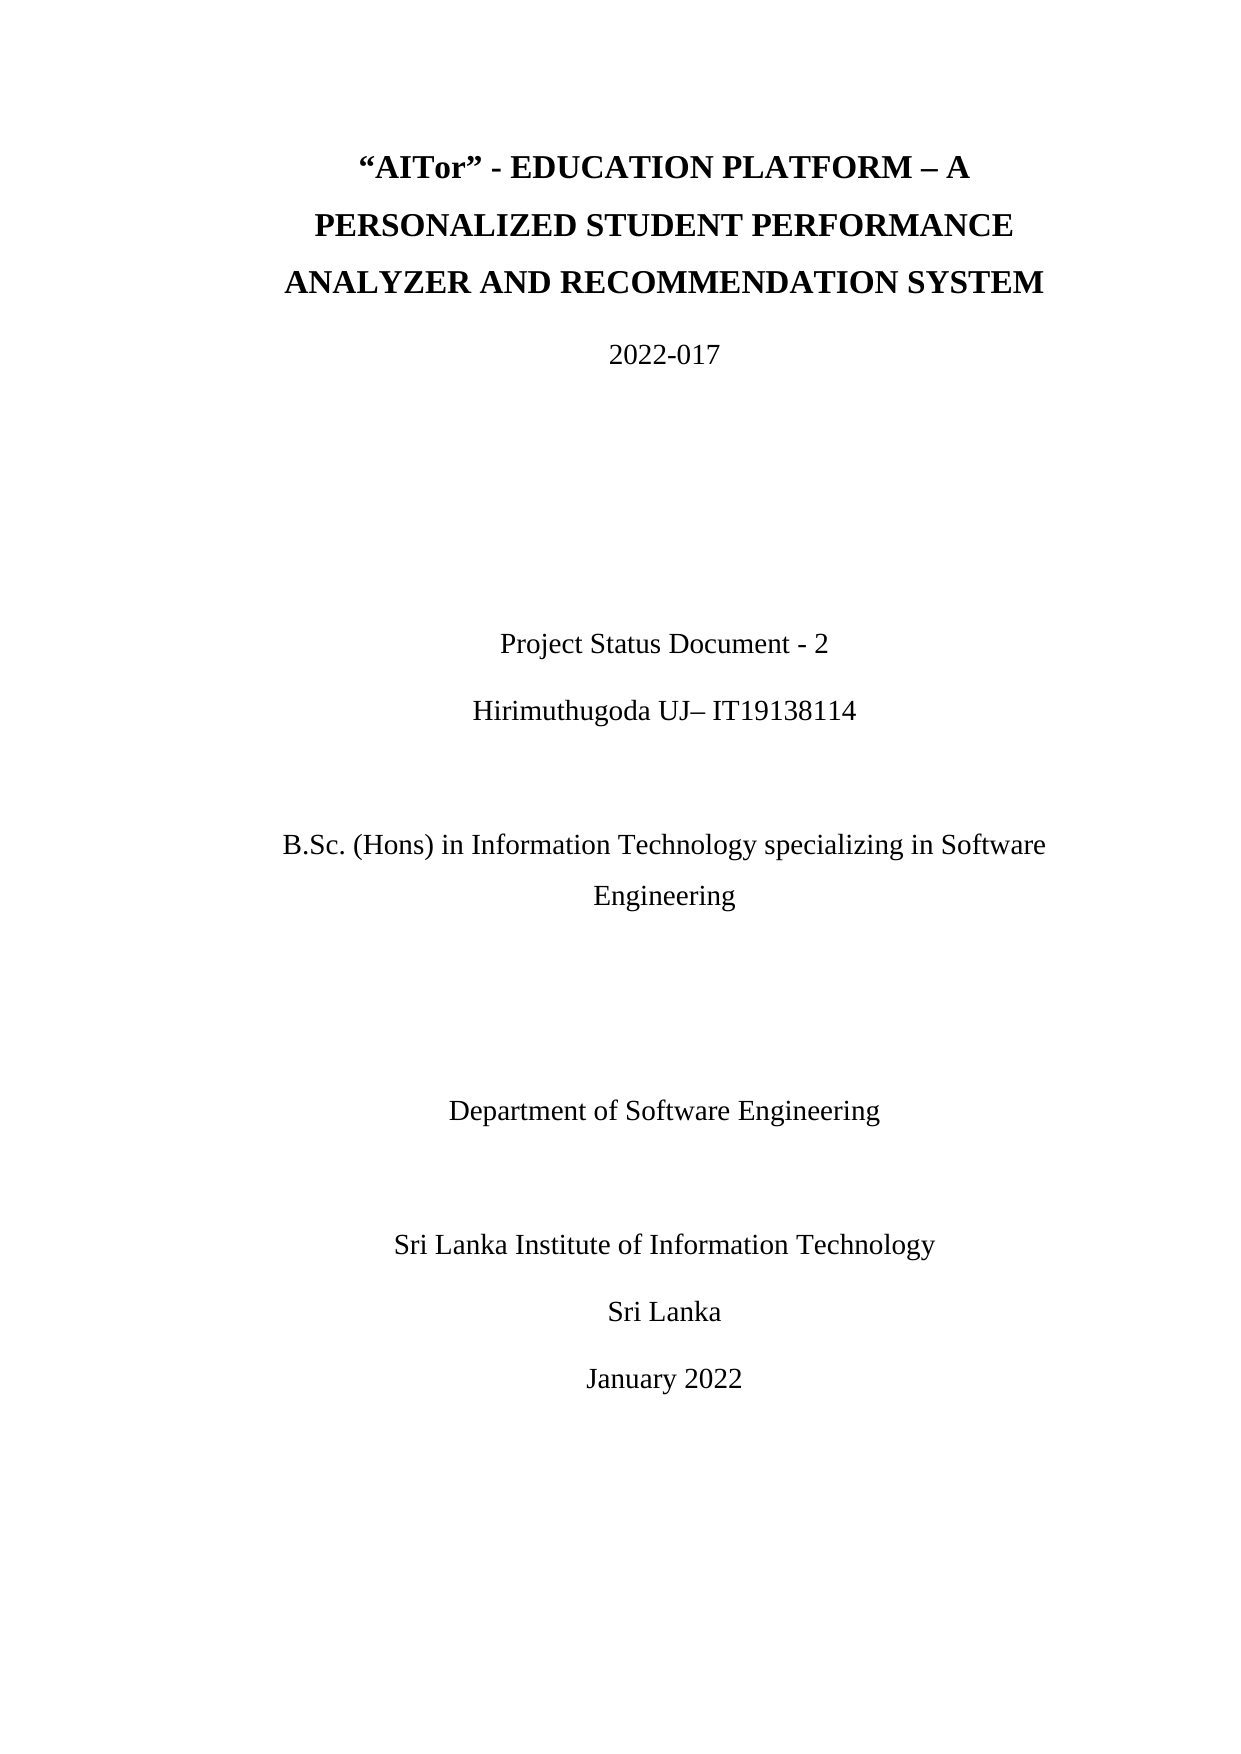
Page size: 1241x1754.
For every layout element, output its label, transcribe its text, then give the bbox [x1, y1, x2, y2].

text January 2022 [236, 1361, 1092, 1394]
text Hirimuthugoda UJ– IT19138114 [236, 693, 1092, 727]
text Sri Lanka [236, 1294, 1092, 1327]
text Project Status Document - 2 [236, 626, 1092, 660]
text “AITor” - EDUCATION PLATFORM – A PERSONALIZED STUDENT PERFORMANCE ANALYZER AND RECOMMENDATION SYSTEM [236, 148, 1092, 301]
text 2022-017 [236, 337, 1092, 370]
text Department of Software Engineering [236, 1093, 1092, 1126]
text Sri Lanka Institute of Information Technology [236, 1227, 1092, 1260]
text B.Sc. (Hons) in Information Technology specializing in Software Engineering [236, 827, 1092, 911]
